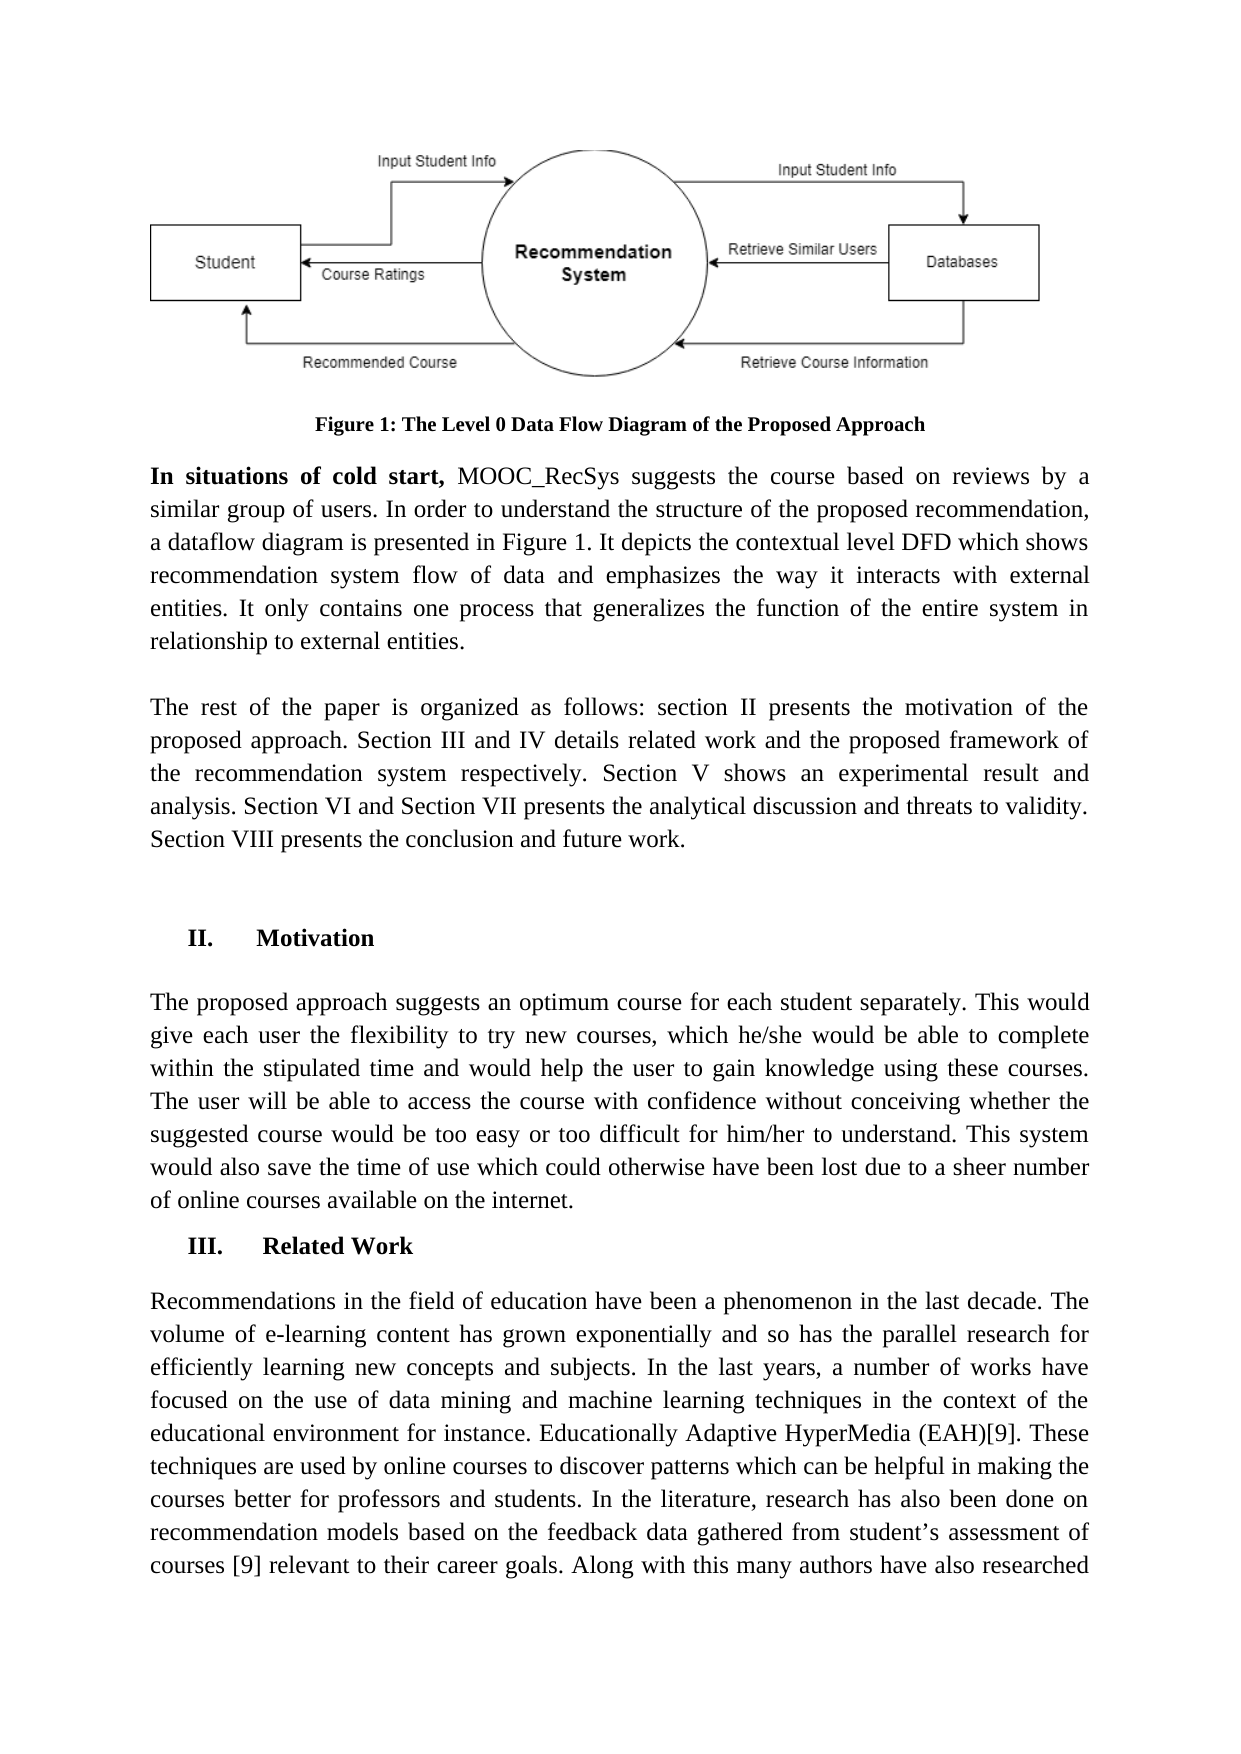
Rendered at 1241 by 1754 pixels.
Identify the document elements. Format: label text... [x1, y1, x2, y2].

text The rest of the paper is organized as follows: section II presents the motivation of the proposed approach. Section III and IV details related work and the proposed framework of the recommendation system respectively. Section V shows an experimental result and analysis. Section VI and Section VII presents the analytical discussion and threats to validity. Section VIII presents the conclusion and future work. [150, 692, 1090, 853]
picture [150, 150, 1040, 378]
text Figure 1: The Level 0 Data Flow Diagram of the Proposed Approach [150, 412, 1090, 436]
list Related Work [187, 1231, 1090, 1259]
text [150, 1286, 1090, 1579]
list Motivation [187, 923, 1090, 952]
text The proposed approach suggests an optimum course for each student separately. This would give each user the flexibility to try new courses, which he/she would be able to complete within the stipulated time and would help the user to gain knowledge using these courses. The user will be able to access the course with confidence without conceiving whether the suggested course would be too easy or too difficult for him/her to understand. This system would also save the time of use which could otherwise have been lost due to a sheer number of online courses available on the internet. [150, 987, 1090, 1214]
text In situations of cold start, MOOC_RecSys suggests the course based on reviews by a similar group of users. In order to understand the structure of the proposed recommendation, a dataflow diagram is presented in Figure 1. It depicts the contextual level DFD which shows recommendation system flow of data and emphasizes the way it interacts with external entities. It only contains one process that generalizes the function of the entire system in relationship to external entities. [150, 461, 1090, 655]
